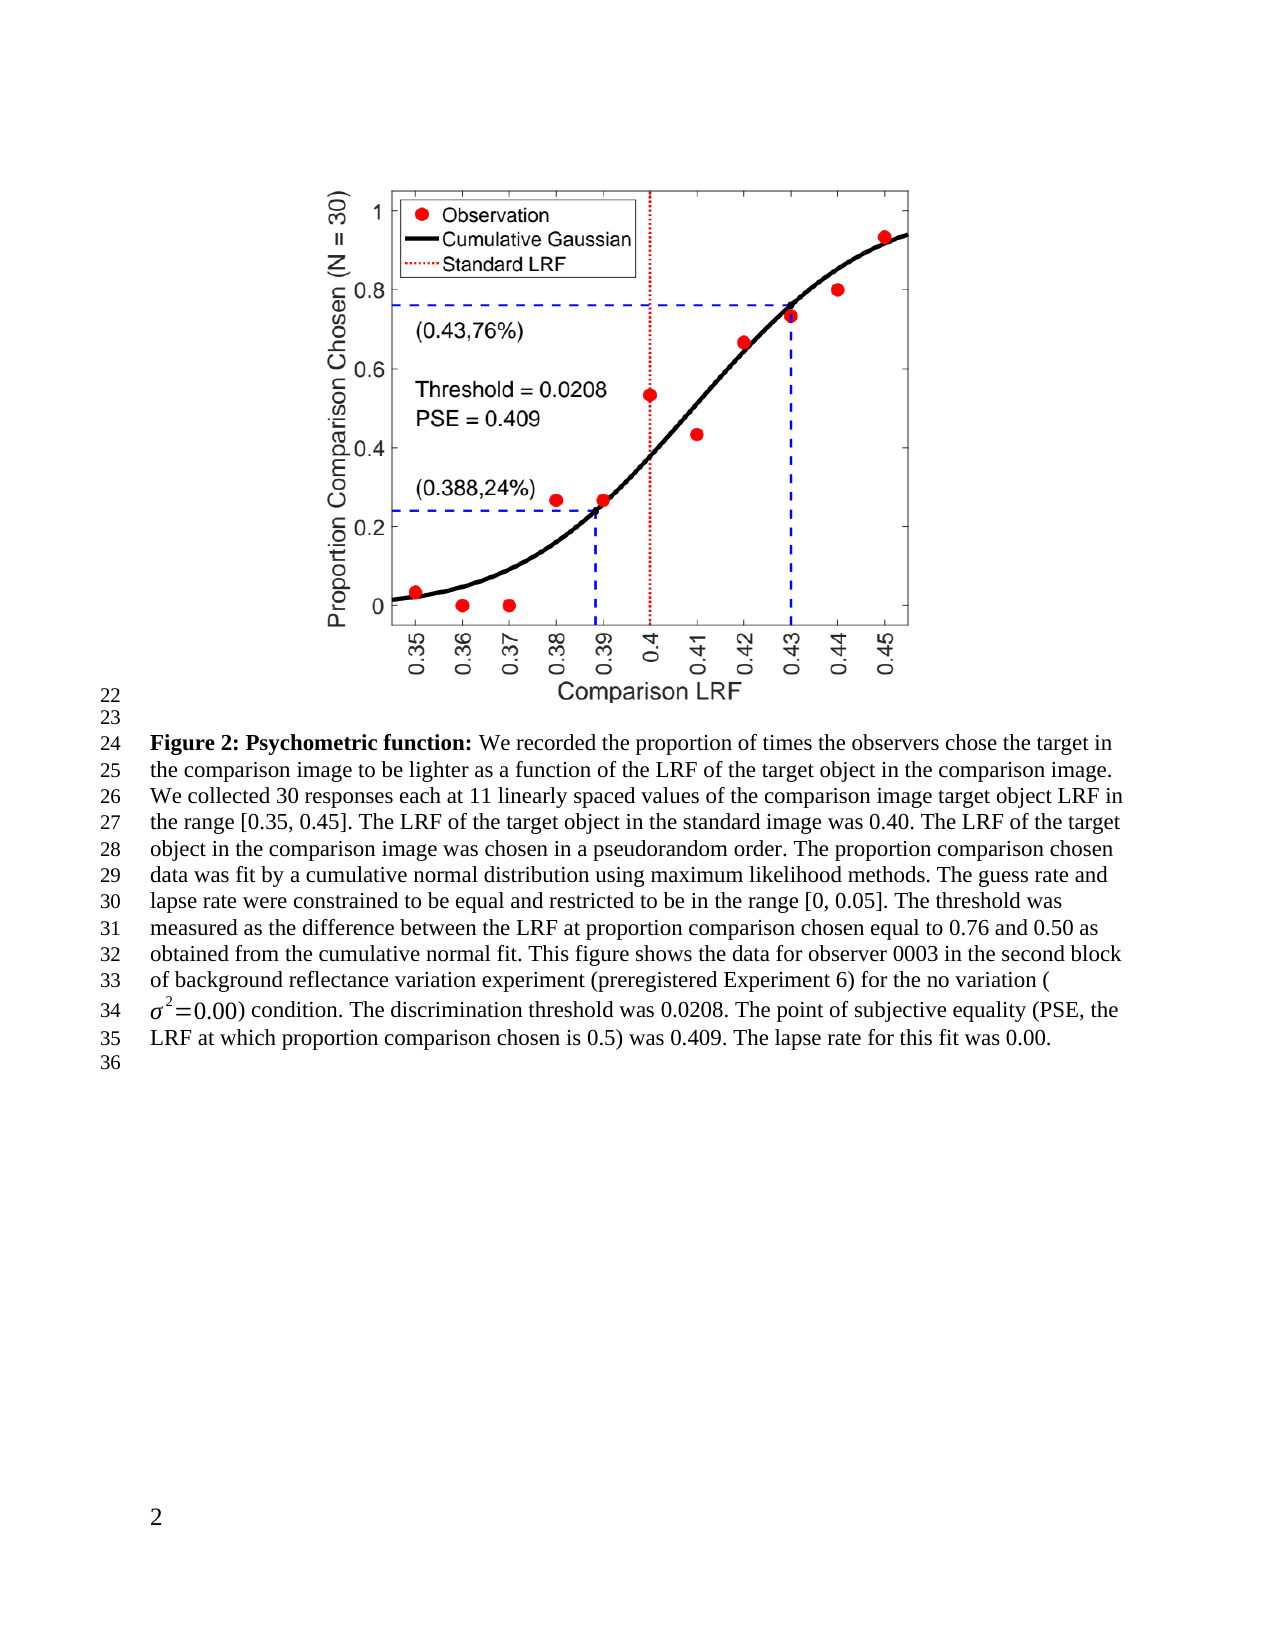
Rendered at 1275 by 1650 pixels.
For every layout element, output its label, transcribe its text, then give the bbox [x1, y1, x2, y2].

text Figure 2: Psychometric function: We recorded the proportion of times the observers chose the target in the comparison image to be lighter as a function of the LRF of the target object in the comparison image. We collected 30 responses each at 11 linearly spaced values of the comparison image target object LRF in the range [0.35, 0.45]. The LRF of the target object in the standard image was 0.40. The LRF of the target object in the comparison image was chosen in a pseudorandom order. The proportion comparison chosen data was fit by a cumulative normal distribution using maximum likelihood methods. The guess rate and lapse rate were constrained to be equal and restricted to be in the range [0, 0.05]. The threshold was measured as the difference between the LRF at proportion comparison chosen equal to 0.76 and 0.50 as obtained from the cumulative normal fit. This figure shows the data for observer 0003 in the second block of background reflectance variation experiment (preregistered Experiment 6) for the no variation () condition. The discrimination threshold was 0.0208. The point of subjective equality (PSE, the LRF at which proportion comparison chosen is 0.5) was 0.409. The lapse rate for this fit was 0.00. [150, 729, 1125, 1050]
